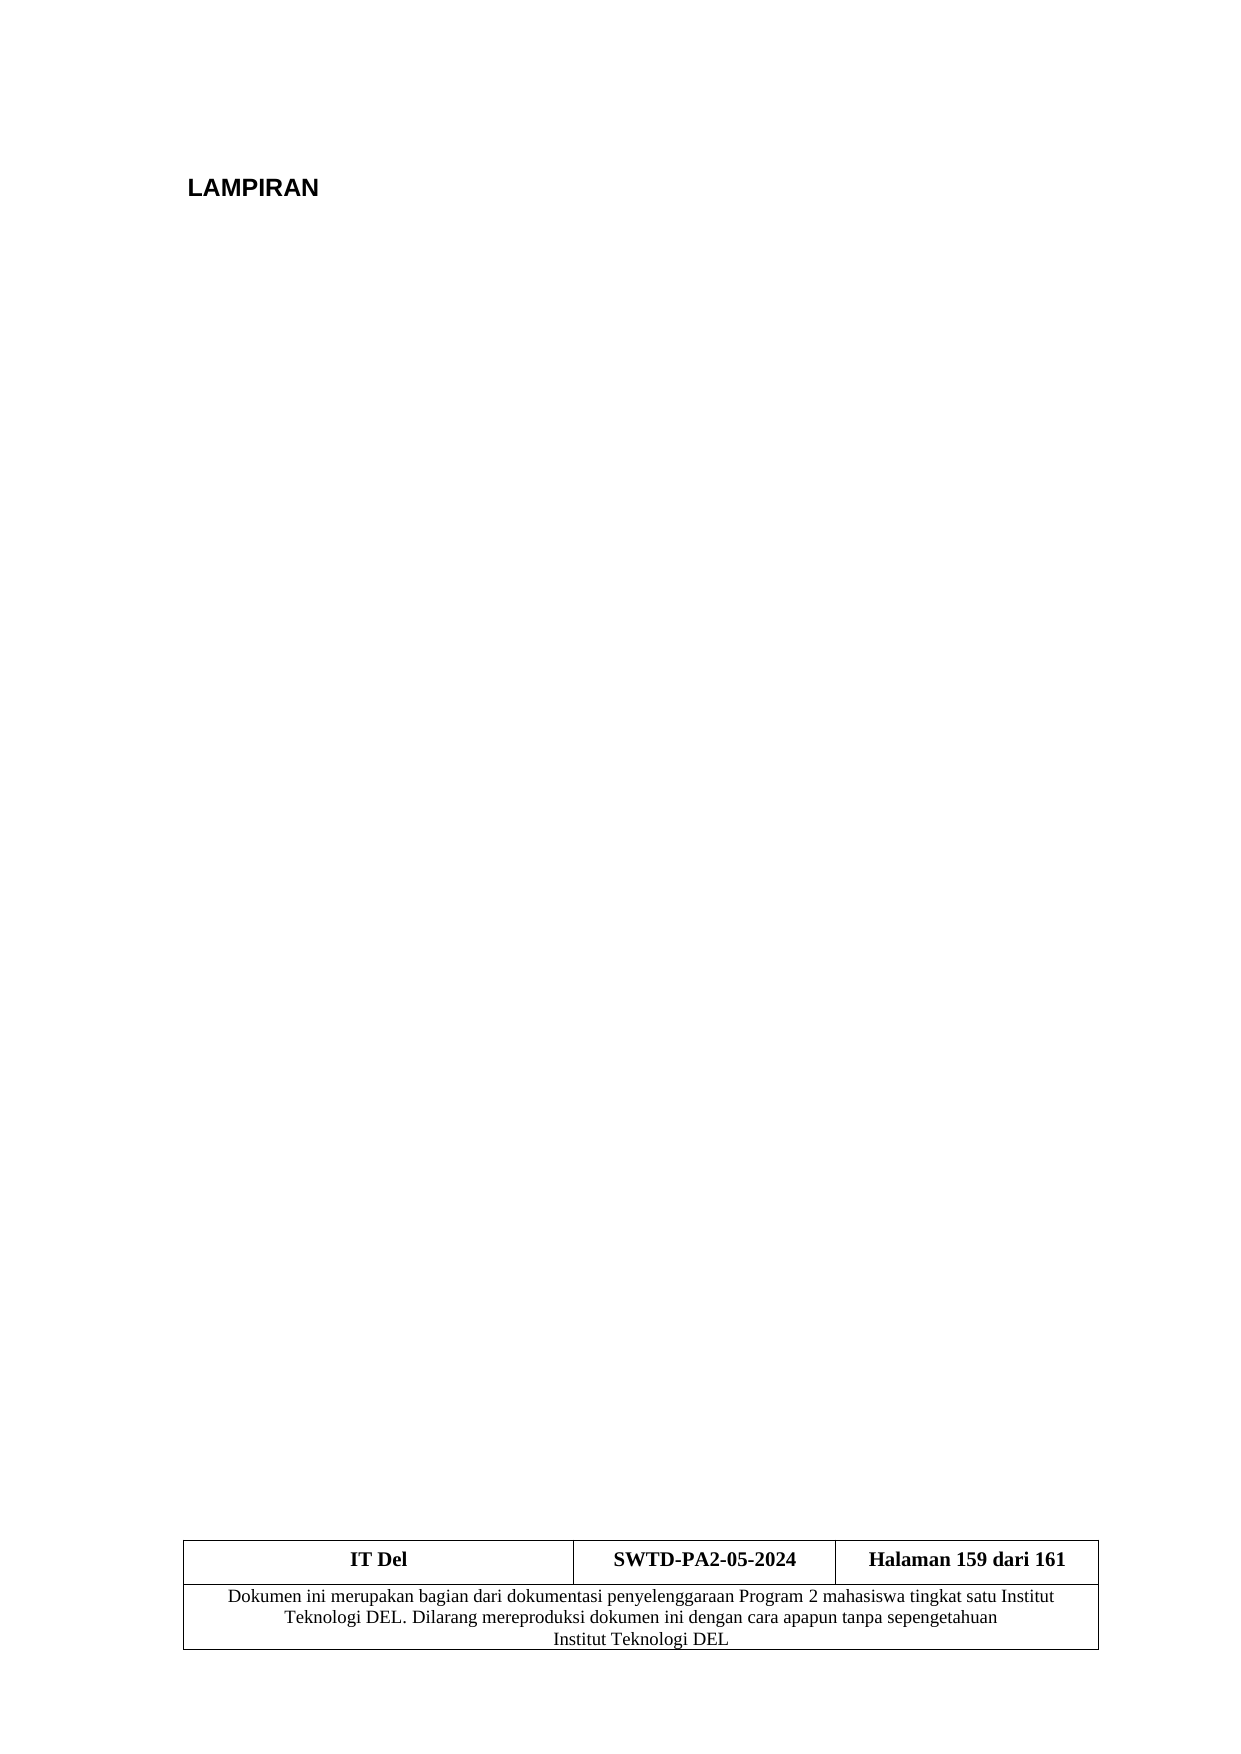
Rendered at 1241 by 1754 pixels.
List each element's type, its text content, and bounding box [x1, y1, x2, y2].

subtitle LAMPIRAN [187, 173, 1092, 201]
